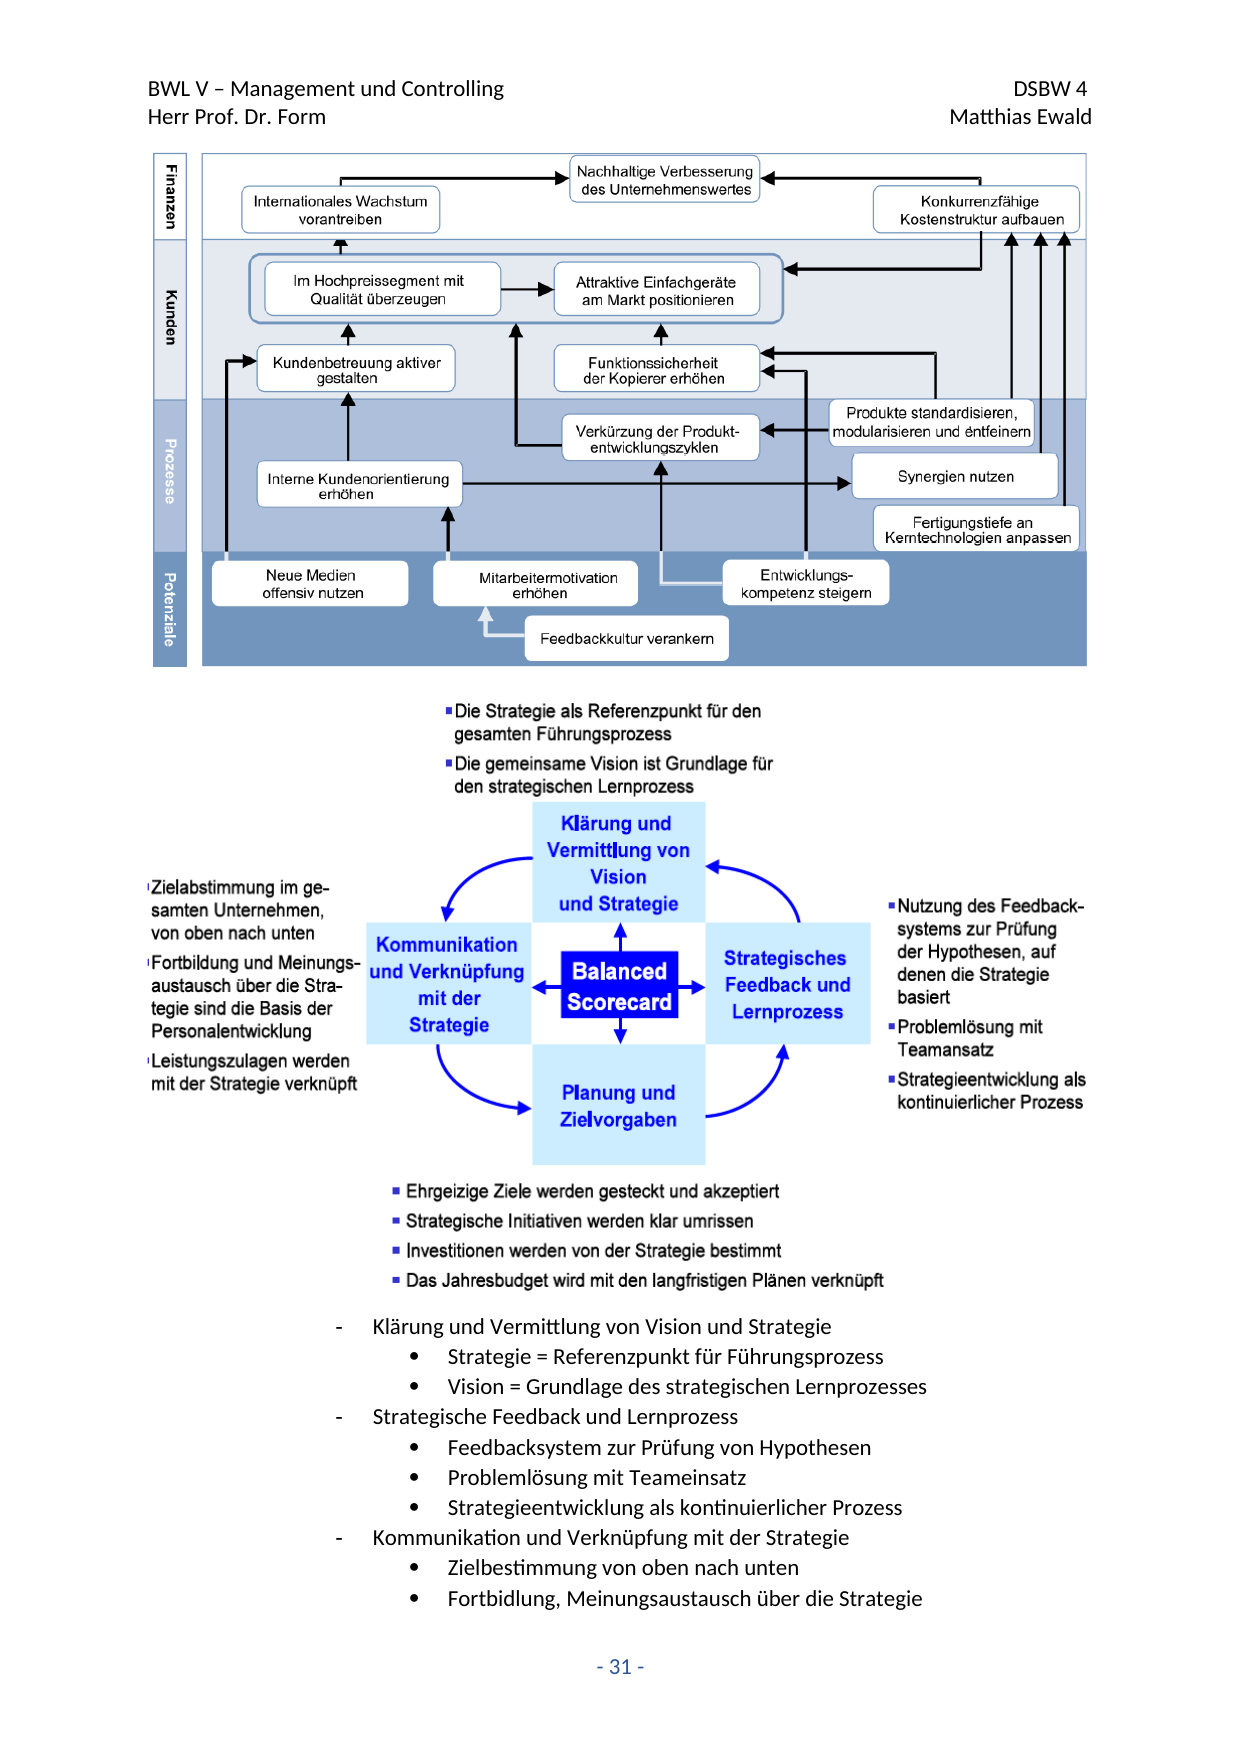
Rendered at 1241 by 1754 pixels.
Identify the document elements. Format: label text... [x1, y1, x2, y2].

list Fortbidlung, Meinungsaustausch über die Strategie [410, 1584, 1093, 1612]
list Strategie = Referenzpunkt für Führungsprozess [410, 1342, 1093, 1370]
list Klärung und Vermittlung von Vision und Strategie [335, 1312, 1093, 1340]
picture [147, 147, 1093, 671]
list Strategische Feedback und Lernprozess [335, 1402, 1093, 1430]
list Strategieentwicklung als kontinuierlicher Prozess [410, 1493, 1093, 1521]
list Vision = Grundlage des strategischen Lernprozesses [410, 1372, 1093, 1400]
list Feedbacksystem zur Prüfung von Hypothesen [410, 1433, 1093, 1461]
list Kommunikation und Verknüpfung mit der Strategie [335, 1523, 1093, 1551]
list Problemlösung mit Teameinsatz [410, 1463, 1093, 1491]
list Zielbestimmung von oben nach unten [410, 1553, 1093, 1581]
picture [147, 689, 1093, 1293]
